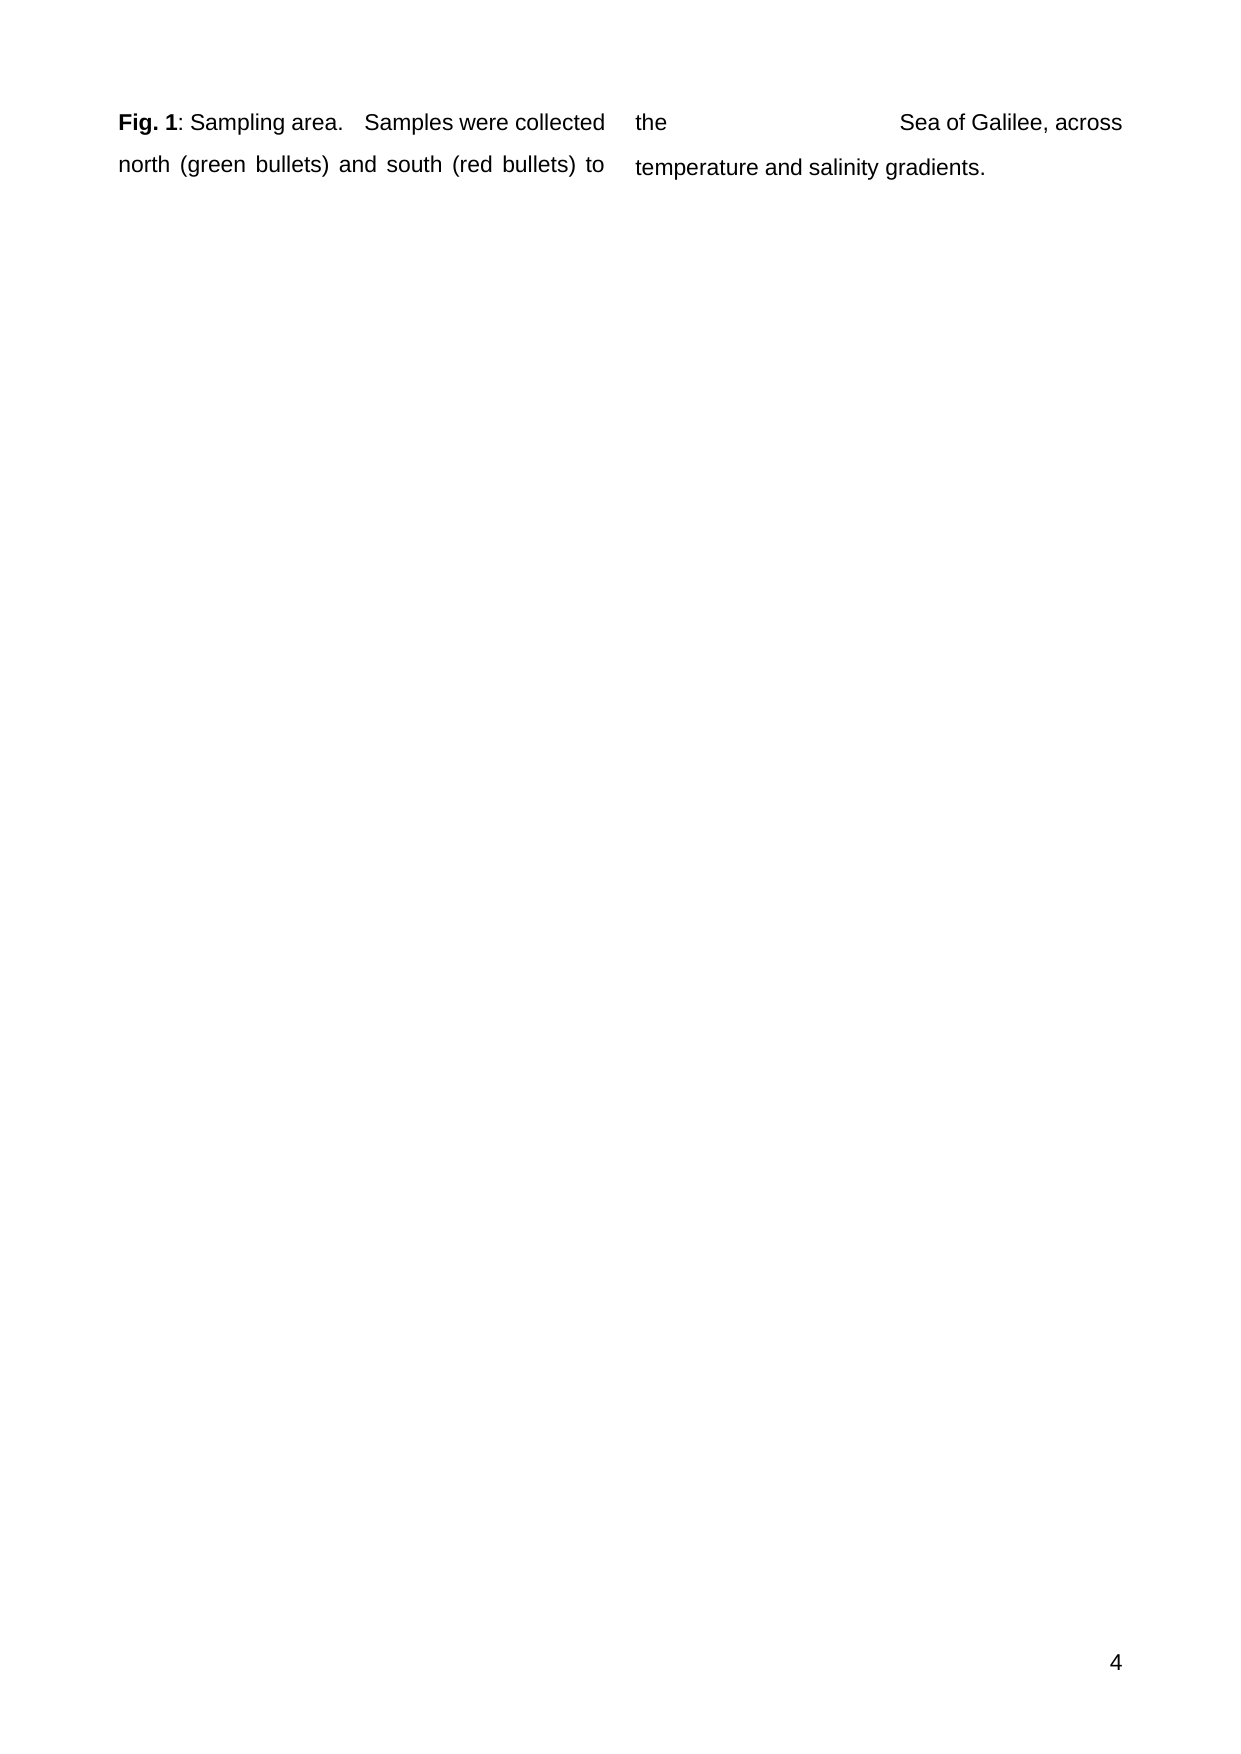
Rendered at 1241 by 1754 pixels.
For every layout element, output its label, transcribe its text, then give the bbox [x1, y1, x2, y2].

text Fig. 1: Sampling area. Samples were collected north (green bullets) and south (red bullets) to the Sea of Galilee, across temperature and salinity gradients. [635, 106, 1122, 182]
text Fig. 1: Sampling area. Samples were collected north (green bullets) and south (red bullets) to the Sea of Galilee, across temperature and salinity gradients. [118, 106, 605, 177]
